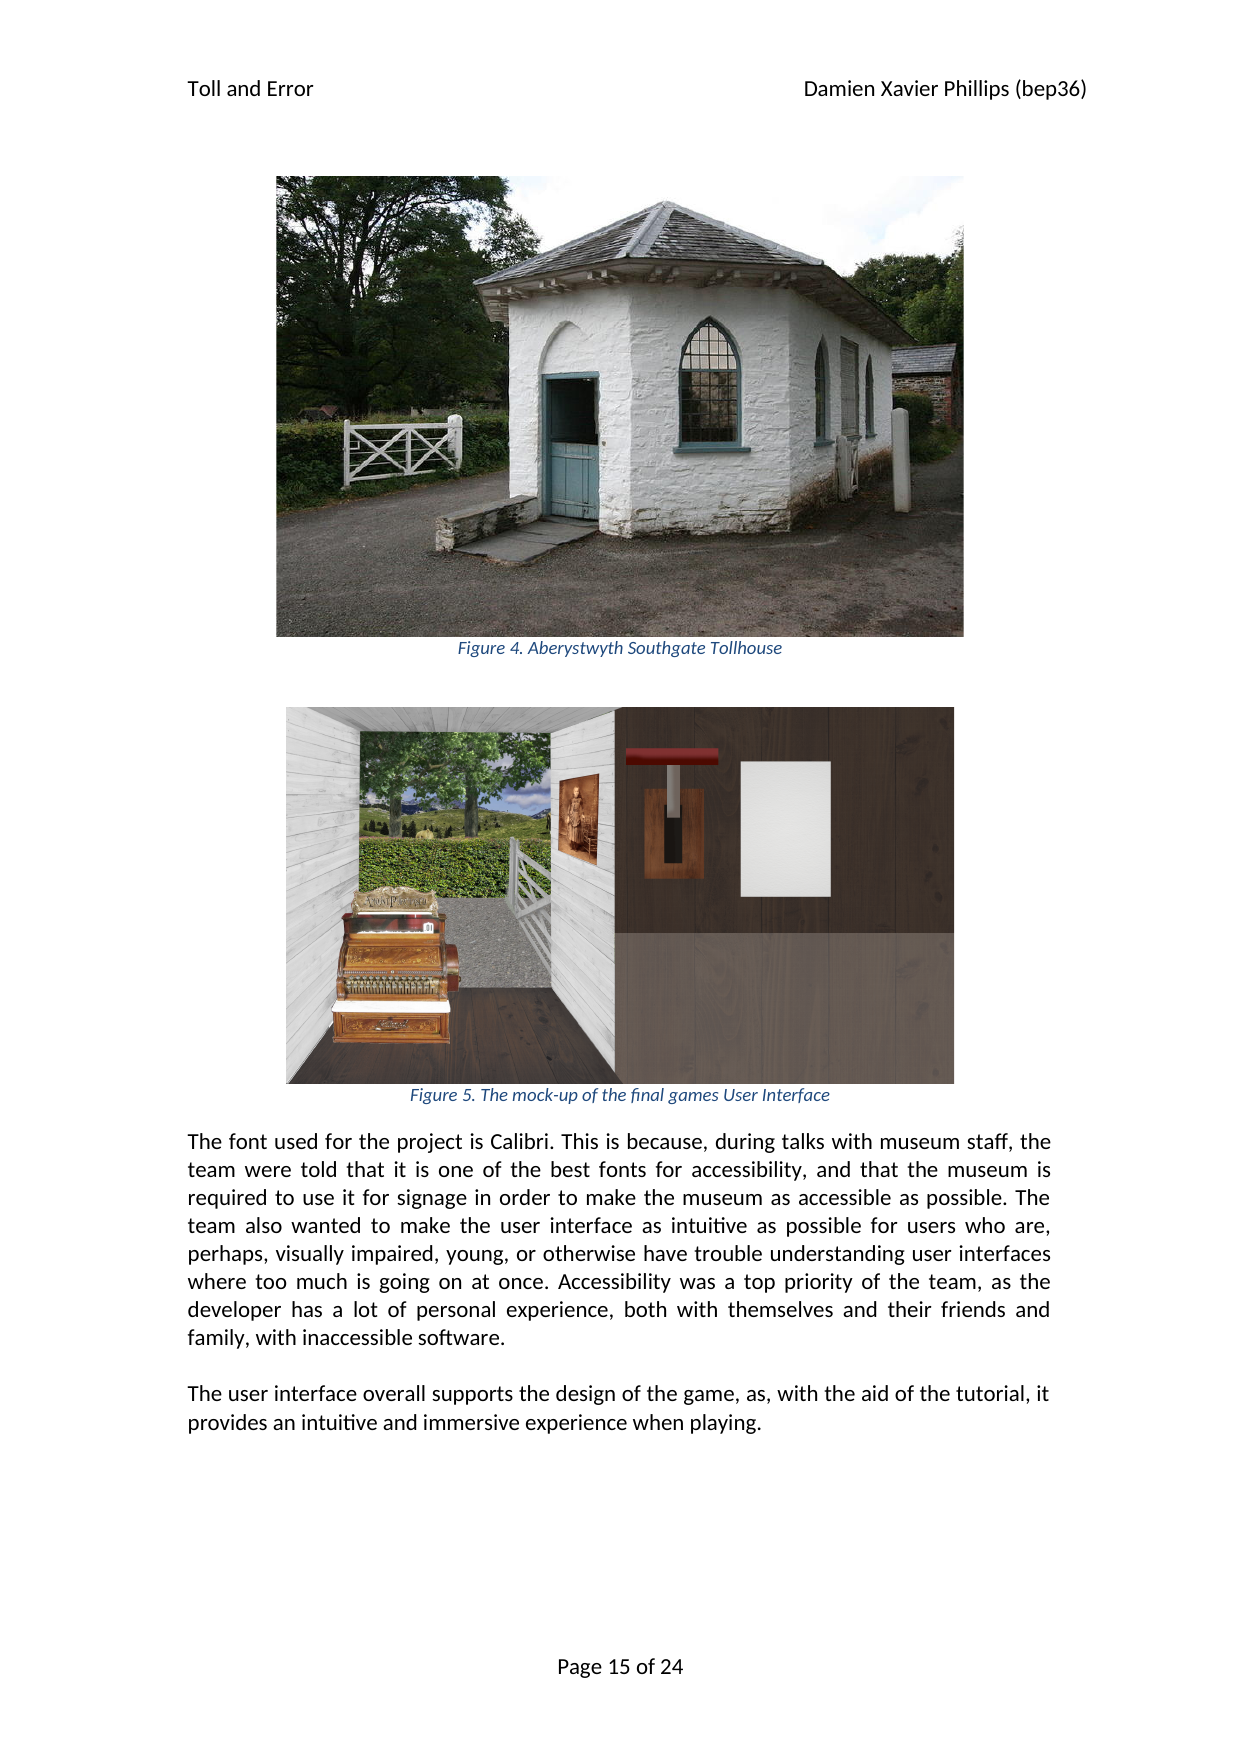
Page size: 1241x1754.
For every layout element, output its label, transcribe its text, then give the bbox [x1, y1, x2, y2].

picture [276, 176, 964, 637]
picture [286, 707, 955, 1084]
text The font used for the project is Calibri. This is because, during talks with museum staff, the team were told that it is one of the best fonts for accessibility, and that the museum is required to use it for signage in order to make the museum as accessible as possible. The team also wanted to make the user interface as intuitive as possible for users who are, perhaps, visually impaired, young, or otherwise have trouble understanding user interfaces where too much is going on at once. Accessibility was a top priority of the team, as the developer has a lot of personal experience, both with themselves and their friends and family, with inaccessible software. [187, 1127, 1053, 1352]
text The user interface overall supports the design of the game, as, with the aid of the tutorial, it provides an intuitive and immersive experience when playing. [187, 1379, 1053, 1436]
